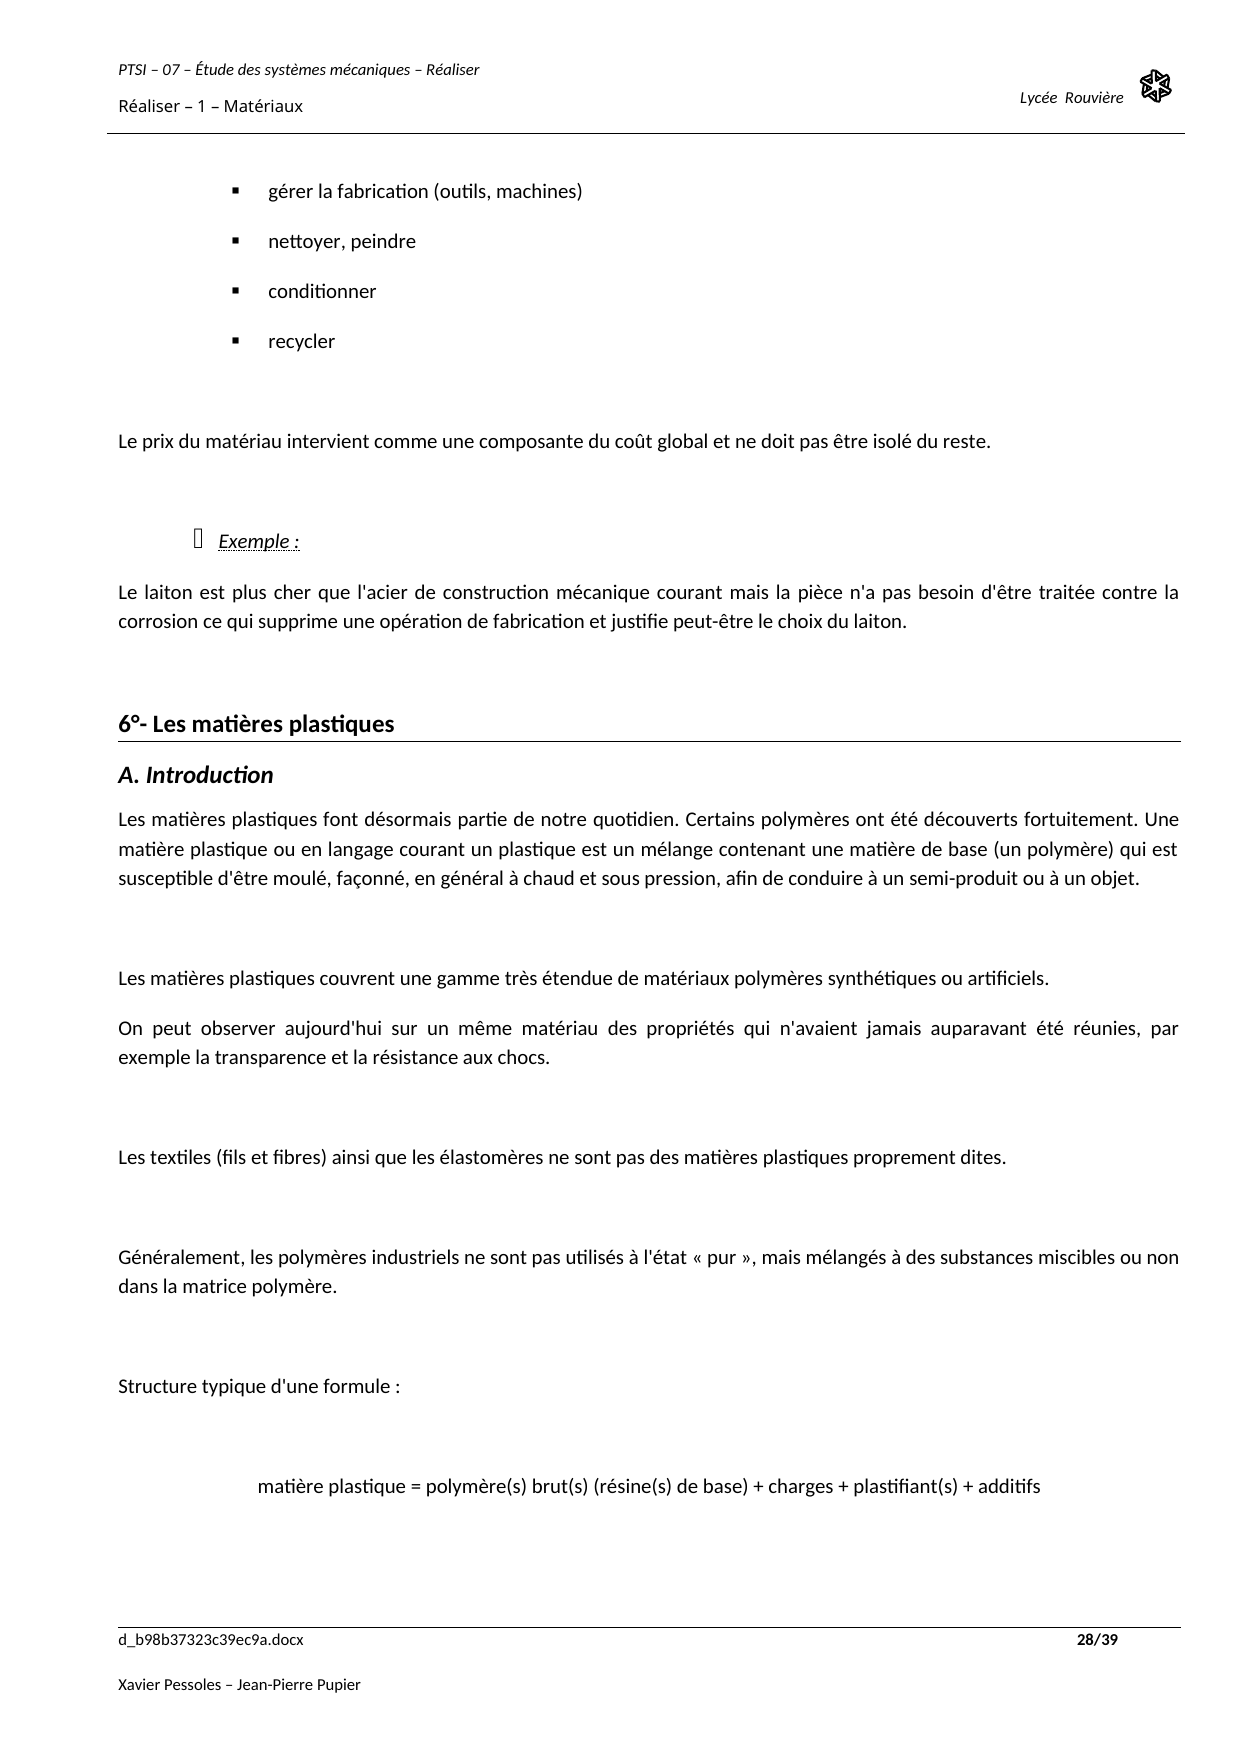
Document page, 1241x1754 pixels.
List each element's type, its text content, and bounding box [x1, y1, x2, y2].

subtitle Introduction [118, 759, 1181, 789]
list conditionner [231, 278, 1181, 303]
text Structure typique d'une formule : [118, 1373, 1181, 1399]
list gérer la fabrication (outils, machines) [231, 178, 1181, 203]
text Exemple : [193, 528, 1181, 554]
text On peut observer aujourd'hui sur un même matériau des propriétés qui n'avaient jamais auparavant été réunies, par exemple la transparence et la résistance aux chocs. [118, 1015, 1181, 1069]
text matière plastique = polymère(s) brut(s) (résine(s) de base) + charges + plastifiant(s) + additifs [118, 1473, 1181, 1499]
text Les matières plastiques couvrent une gamme très étendue de matériaux polymères synthétiques ou artificiels. [118, 965, 1181, 990]
text Le prix du matériau intervient comme une composante du coût global et ne doit pas être isolé du reste. [118, 428, 1181, 453]
text Le laiton est plus cher que l'acier de construction mécanique courant mais la pièce n'a pas besoin d'être traitée contre la corrosion ce qui supprime une opération de fabrication et justifie peut-être le choix du laiton. [118, 579, 1181, 634]
text Les matières plastiques font désormais partie de notre quotidien. Certains polymères ont été découverts fortuitement. Une matière plastique ou en langage courant un plastique est un mélange contenant une matière de base (un polymère) qui est susceptible d'être moulé, façonné, en général à chaud et sous pression, afin de conduire à un semi-produit ou à un objet. [118, 807, 1181, 890]
text Les textiles (fils et fibres) ainsi que les élastomères ne sont pas des matières plastiques proprement dites. [118, 1144, 1181, 1169]
list recycler [231, 328, 1181, 353]
list nettoyer, peindre [231, 228, 1181, 253]
text Généralement, les polymères industriels ne sont pas utilisés à l'état « pur », mais mélangés à des substances miscibles ou non dans la matrice polymère. [118, 1244, 1181, 1299]
subtitle Les matières plastiques [118, 708, 1181, 741]
